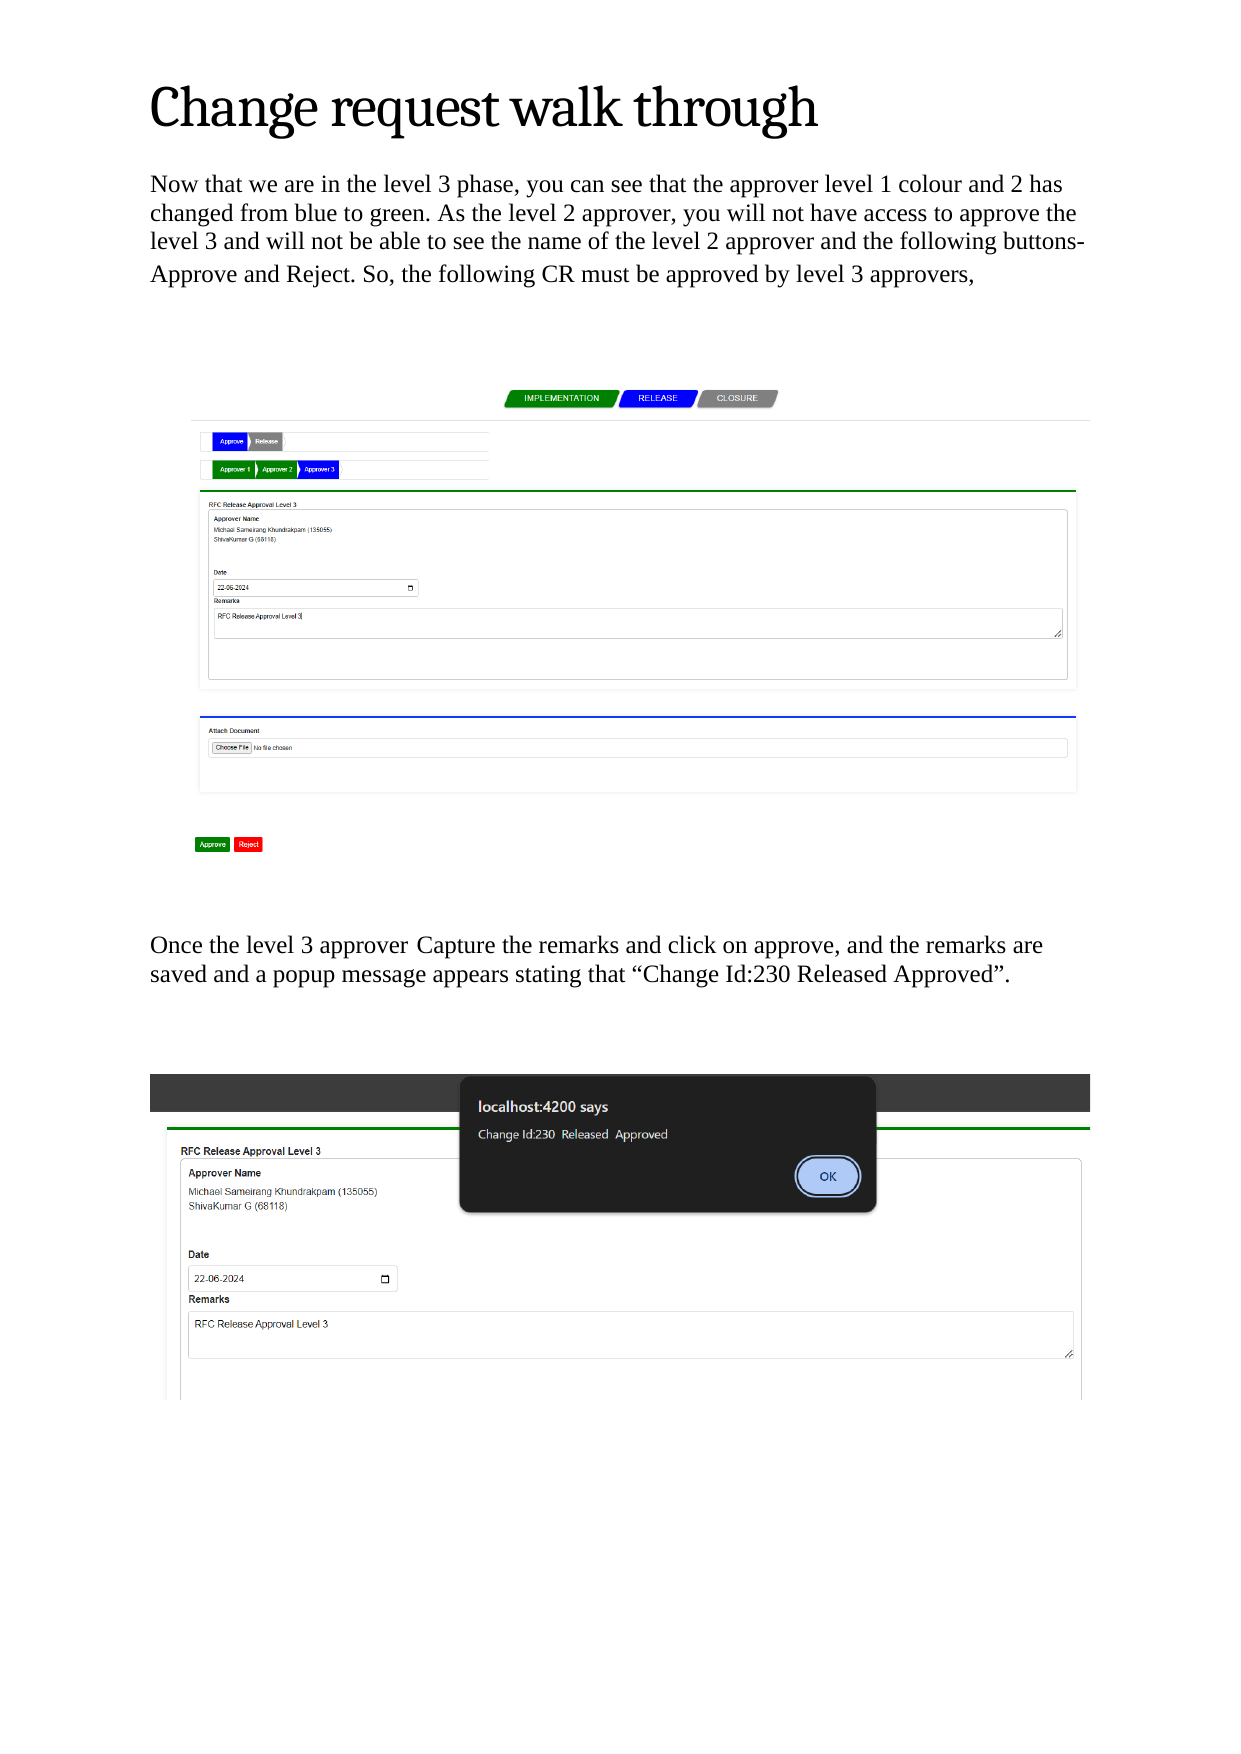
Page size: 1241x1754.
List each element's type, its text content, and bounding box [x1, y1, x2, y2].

picture [150, 1074, 1091, 1400]
text Now that we are in the level 3 phase, you can see that the approver level 1 colour and 2 has changed from blue to green. As the level 2 approver, you will not have access to approve the level 3 and will not be able to see the name of the level 2 approver and the following buttons- Approve and Reject. So, the following CR must be approved by level 3 approvers, [150, 169, 1090, 289]
text Once the level 3 approver Capture the remarks and click on approve, and the remarks are saved and a popup message appears stating that “Change Id:230 Released Approved”. [150, 930, 1090, 988]
picture [150, 389, 1091, 864]
